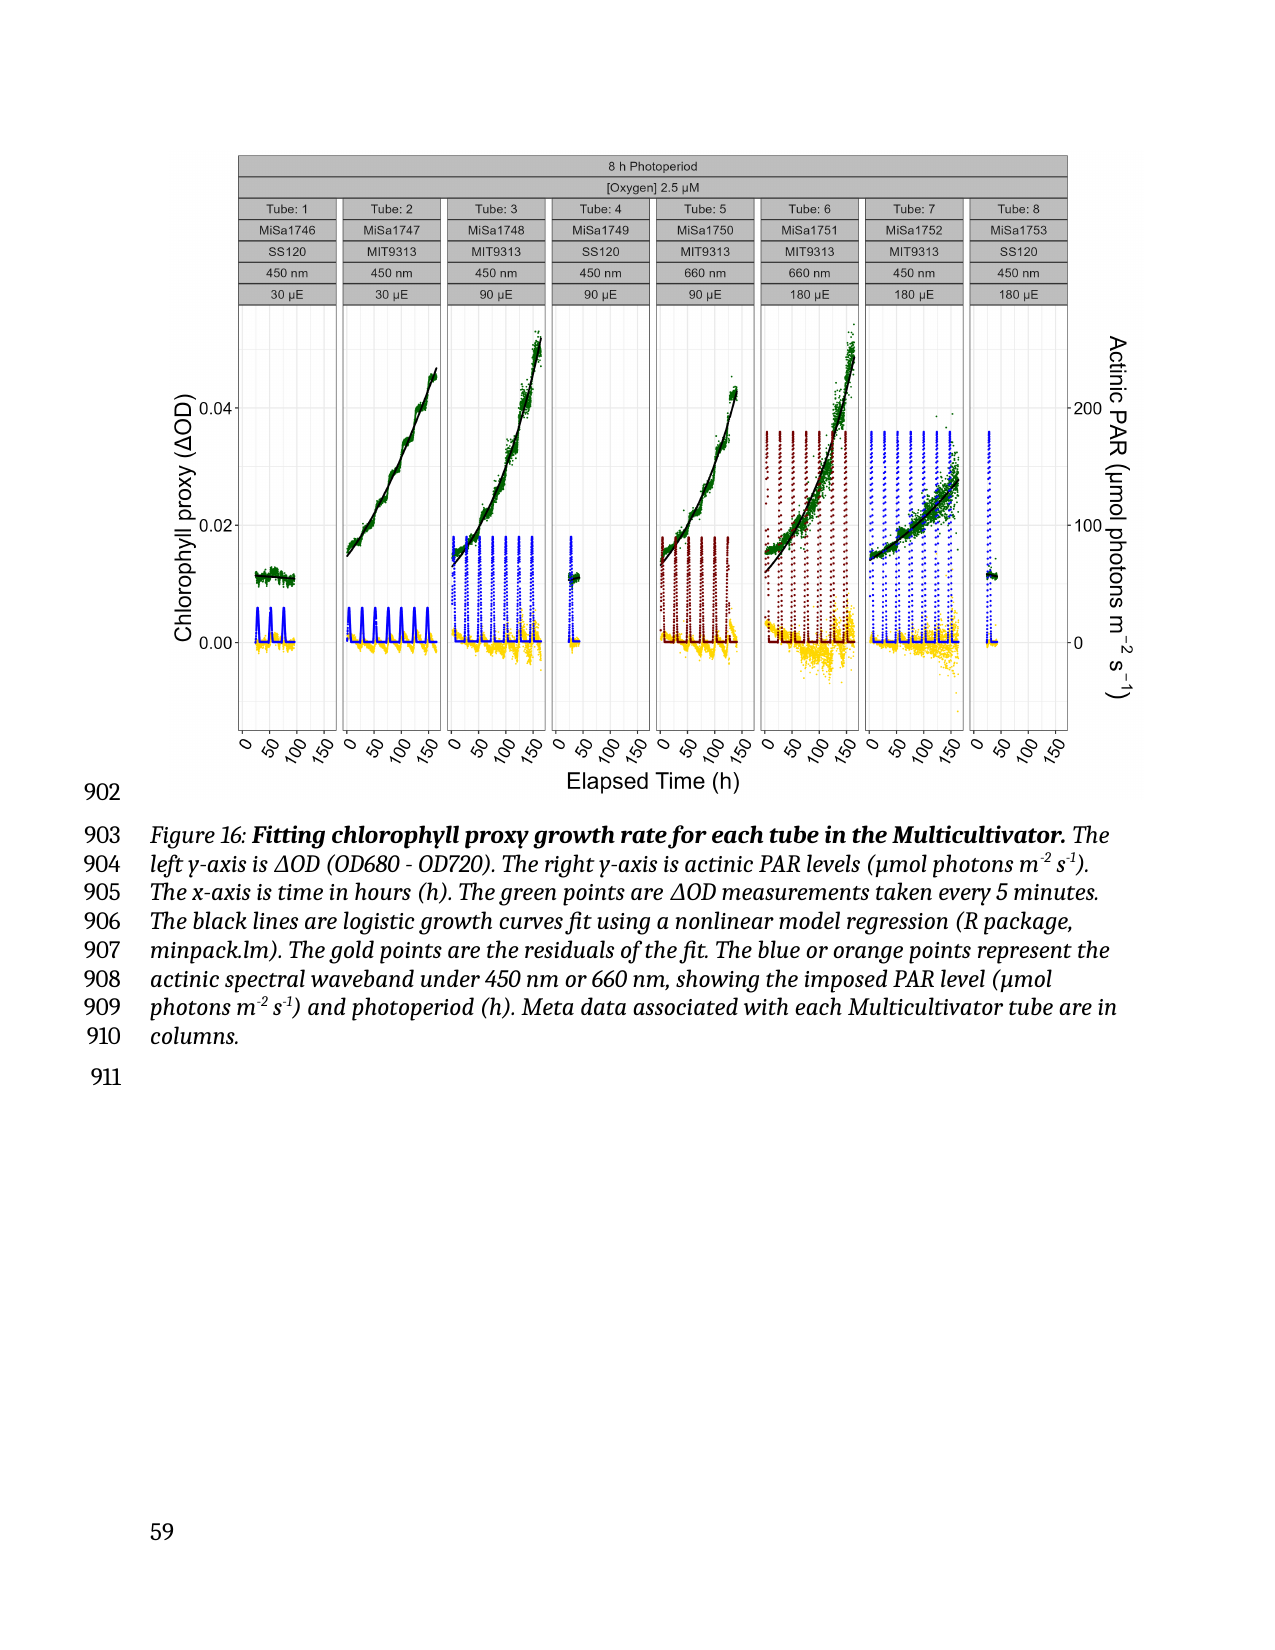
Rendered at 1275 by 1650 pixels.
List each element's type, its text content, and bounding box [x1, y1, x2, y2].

picture [168, 150, 1144, 800]
text Figure 16: Fitting chlorophyll proxy growth rate for each tube in the Multicultivator. The left y-axis is OD (OD680 - OD720). The right y-axis is actinic PAR levels (µmol photons m-2 s-1). The x-axis is time in hours (h). The green points are OD measurements taken every 5 minutes. The black lines are logistic growth curves fit using a nonlinear model regression (R package, minpack.lm). The gold points are the residuals of the fit. The blue or orange points represent the actinic spectral waveband under 450 nm or 660 nm, showing the imposed PAR level (µmol photons m-2 s-1) and photoperiod (h). Meta data associated with each Multicultivator tube are in columns. [150, 821, 1125, 1051]
